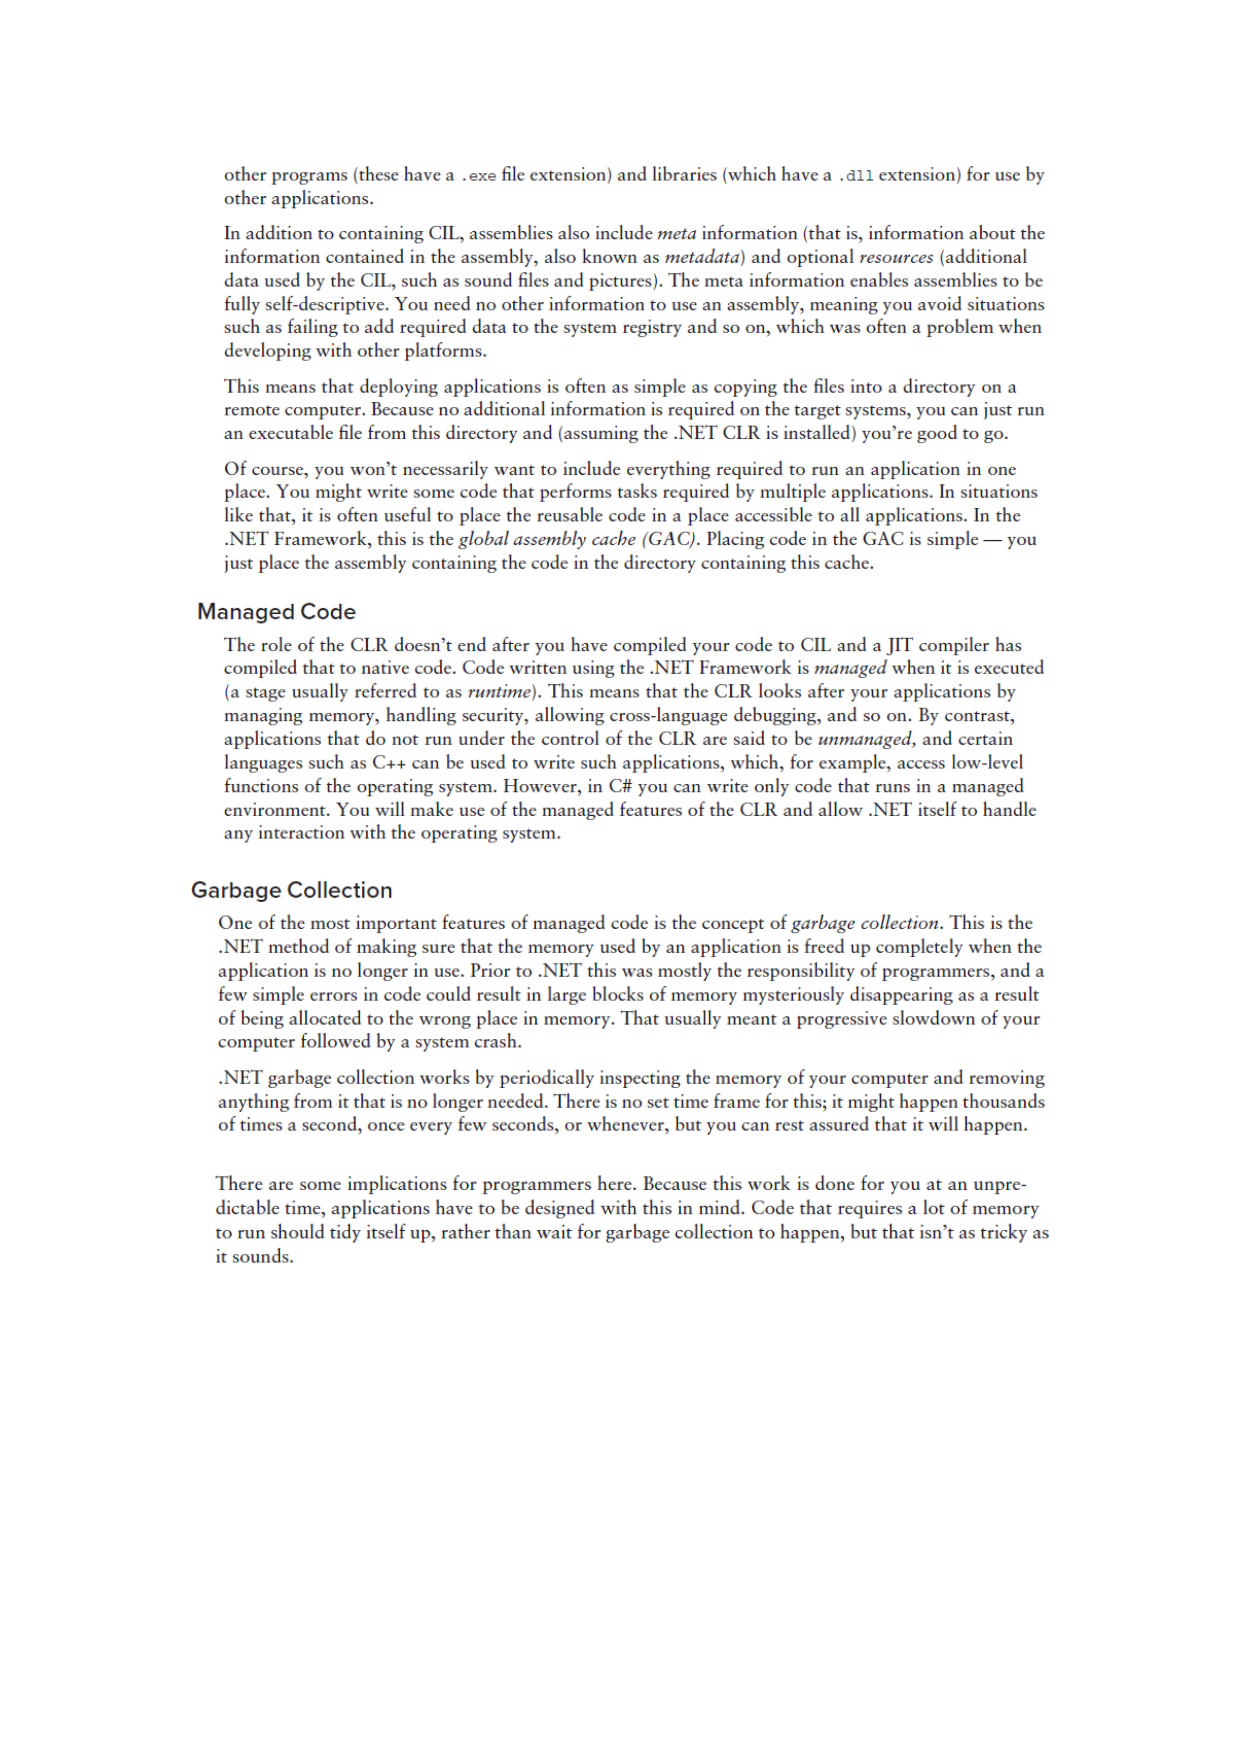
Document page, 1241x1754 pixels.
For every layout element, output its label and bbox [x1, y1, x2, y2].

picture [187, 1169, 1053, 1270]
picture [187, 162, 1053, 852]
picture [187, 877, 1053, 1140]
